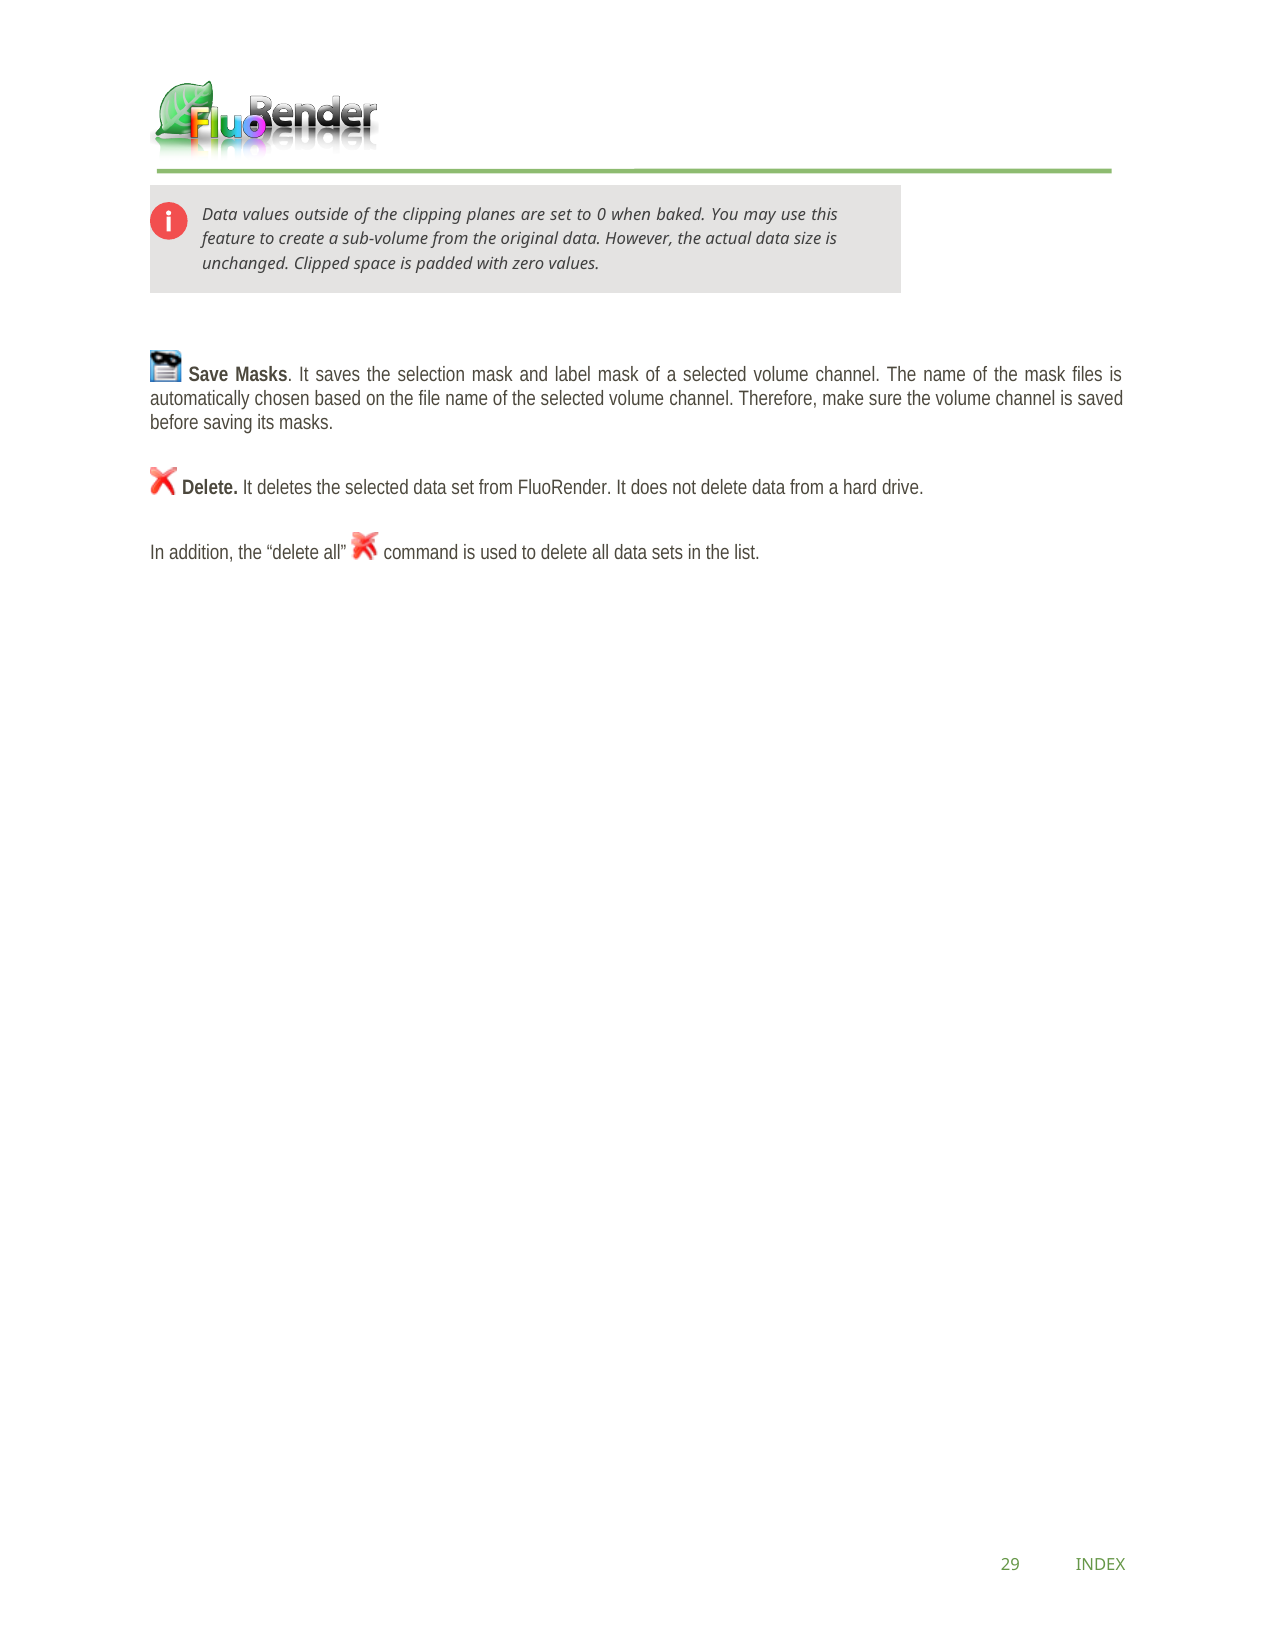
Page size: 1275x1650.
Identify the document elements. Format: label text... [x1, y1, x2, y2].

table_header [150, 185, 202, 293]
picture [150, 467, 177, 495]
text Save Masks. It saves the selection mask and label mask of a selected volume channel. The name of the mask files is automatically chosen based on the file name of the selected volume channel. Therefore, make sure the volume channel is saved before saving its masks. [150, 350, 1125, 434]
picture [150, 350, 182, 382]
table_header Data values outside of the clipping planes are set to 0 when baked. You may use this feature to create a sub-volume from the original data. However, the actual data size is unchanged. Clipped space is padded with zero values. [202, 185, 901, 293]
picture [150, 75, 379, 162]
text In addition, the “delete all” command is used to delete all data sets in the list. [150, 532, 1125, 564]
picture [351, 532, 379, 560]
text Delete. It deletes the selected data set from FluoRender. It does not delete data from a hard drive. [150, 467, 1125, 499]
